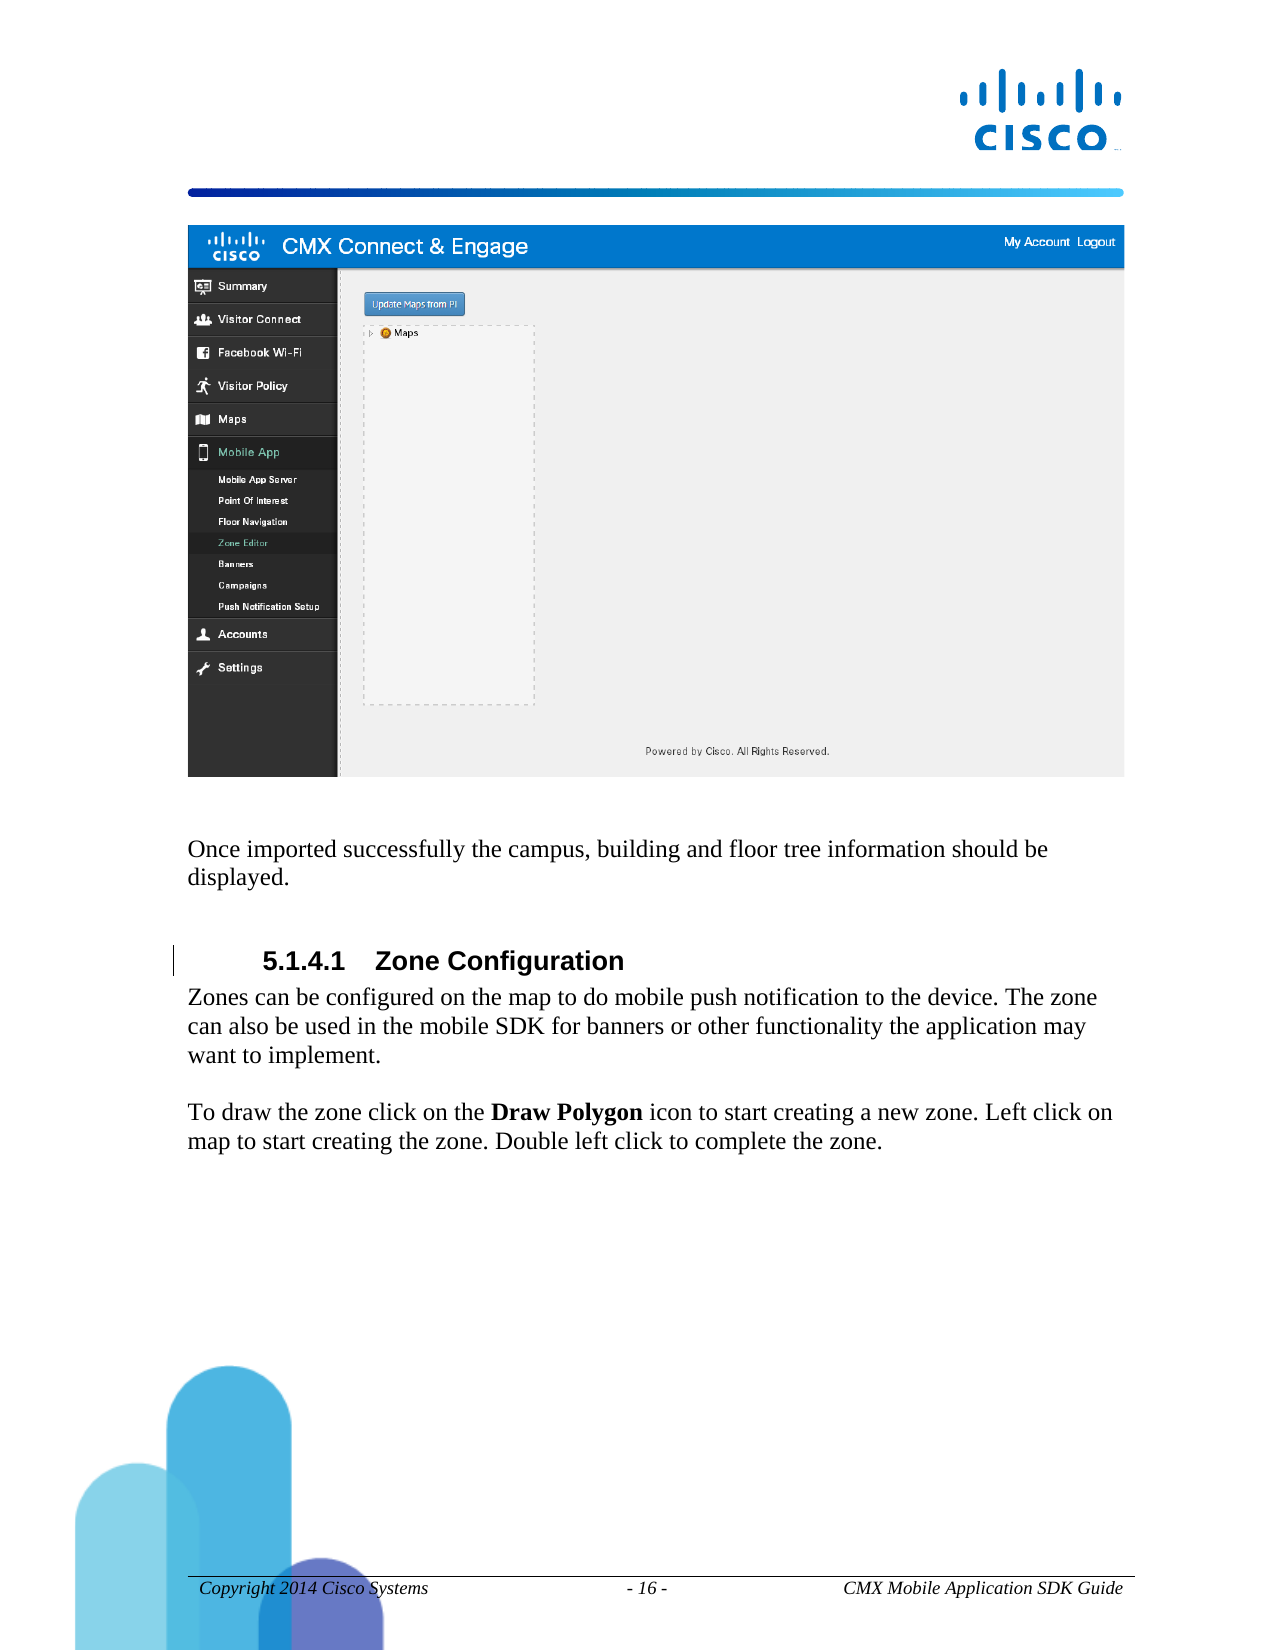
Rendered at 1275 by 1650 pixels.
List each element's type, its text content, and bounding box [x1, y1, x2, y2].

text To draw the zone click on the Draw Polygon icon to start creating a new zone. Left click on map to start creating the zone. Double left click to complete the zone. [187, 1097, 1125, 1155]
picture [74, 1365, 386, 1650]
subtitle Zone Configuration [262, 945, 1125, 976]
text Once imported successfully the campus, building and floor tree information should be displayed. [187, 834, 1125, 891]
text Zones can be configured on the map to do mobile push notification to the device. The zone can also be used in the mobile SDK for banners or other functionality the application may want to implement. [187, 982, 1125, 1069]
picture [187, 225, 1125, 777]
